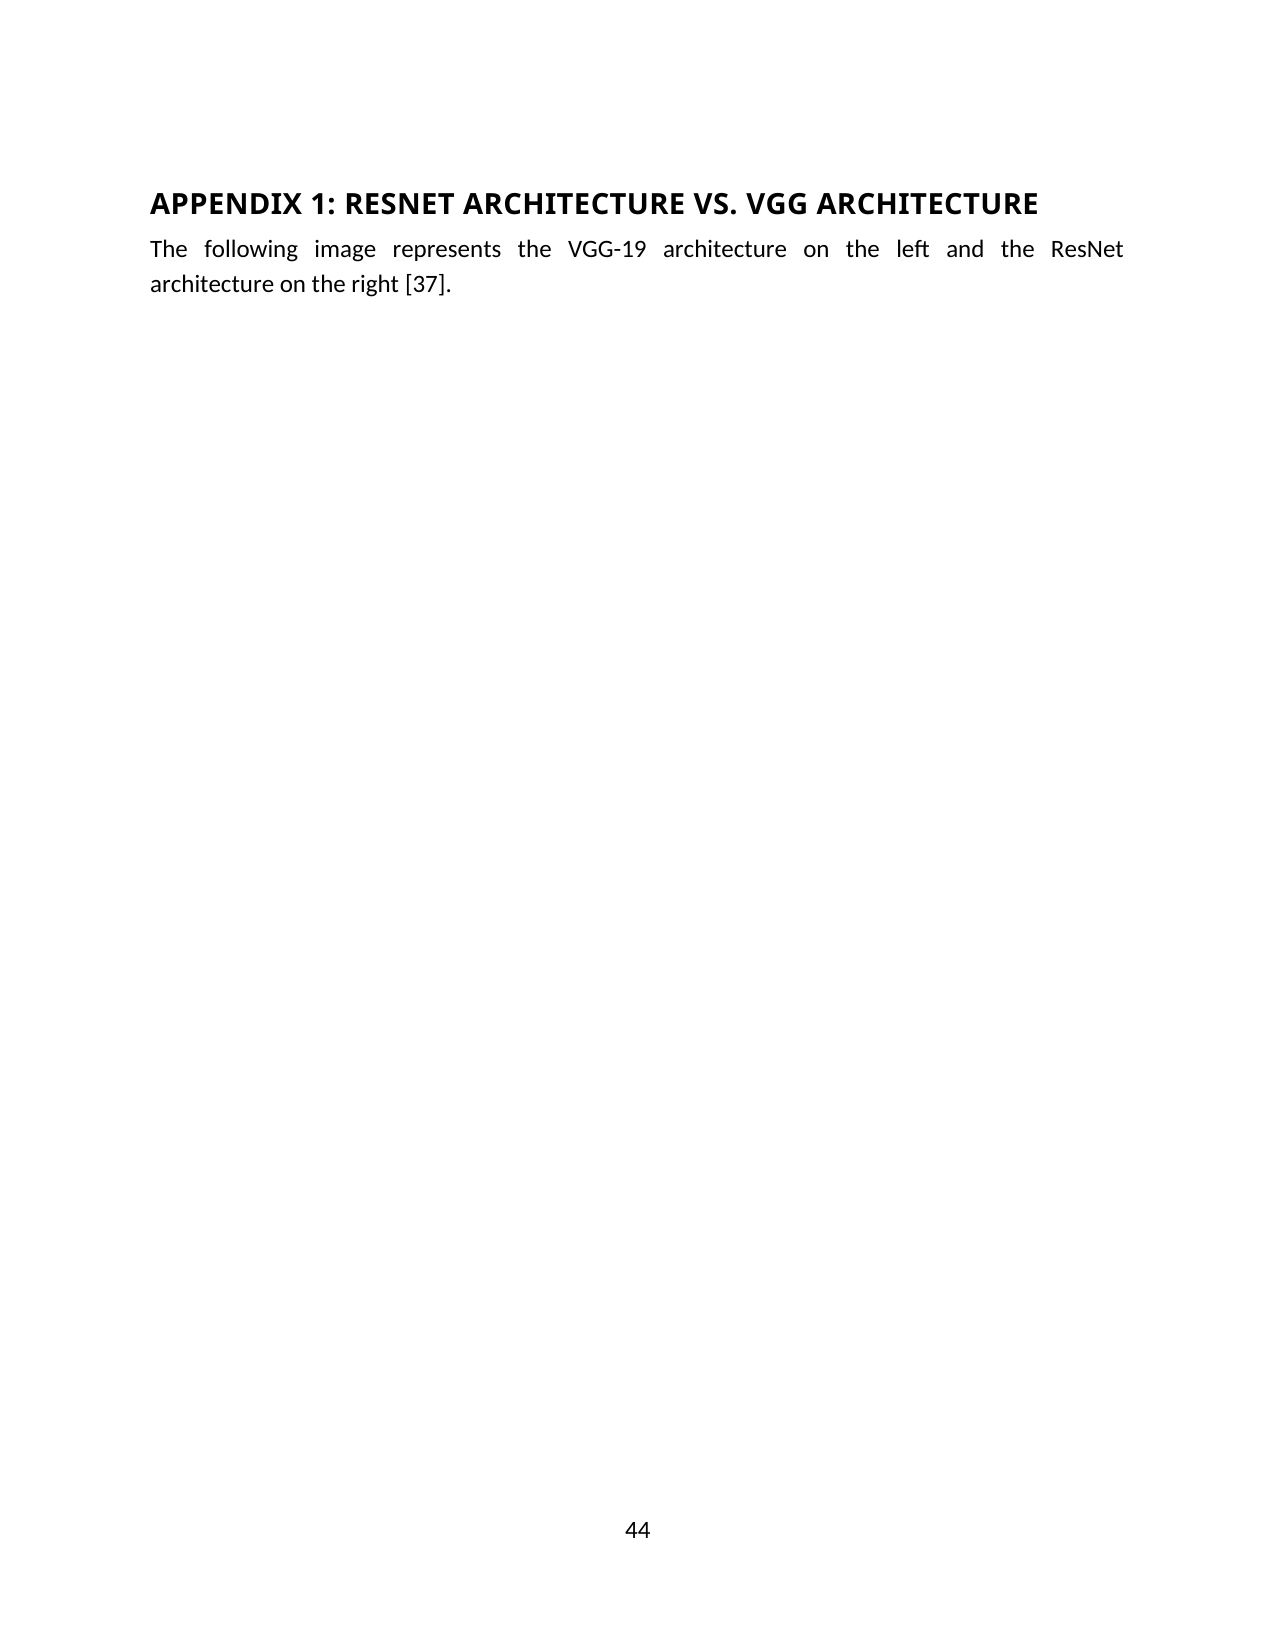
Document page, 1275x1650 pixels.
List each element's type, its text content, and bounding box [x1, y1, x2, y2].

text The following image represents the VGG-19 architecture on the left and the ResNet architecture on the right [37]. [150, 233, 1125, 299]
subtitle Appendix 1: ResNet Architecture vs. VGG Architecture [150, 183, 1125, 223]
